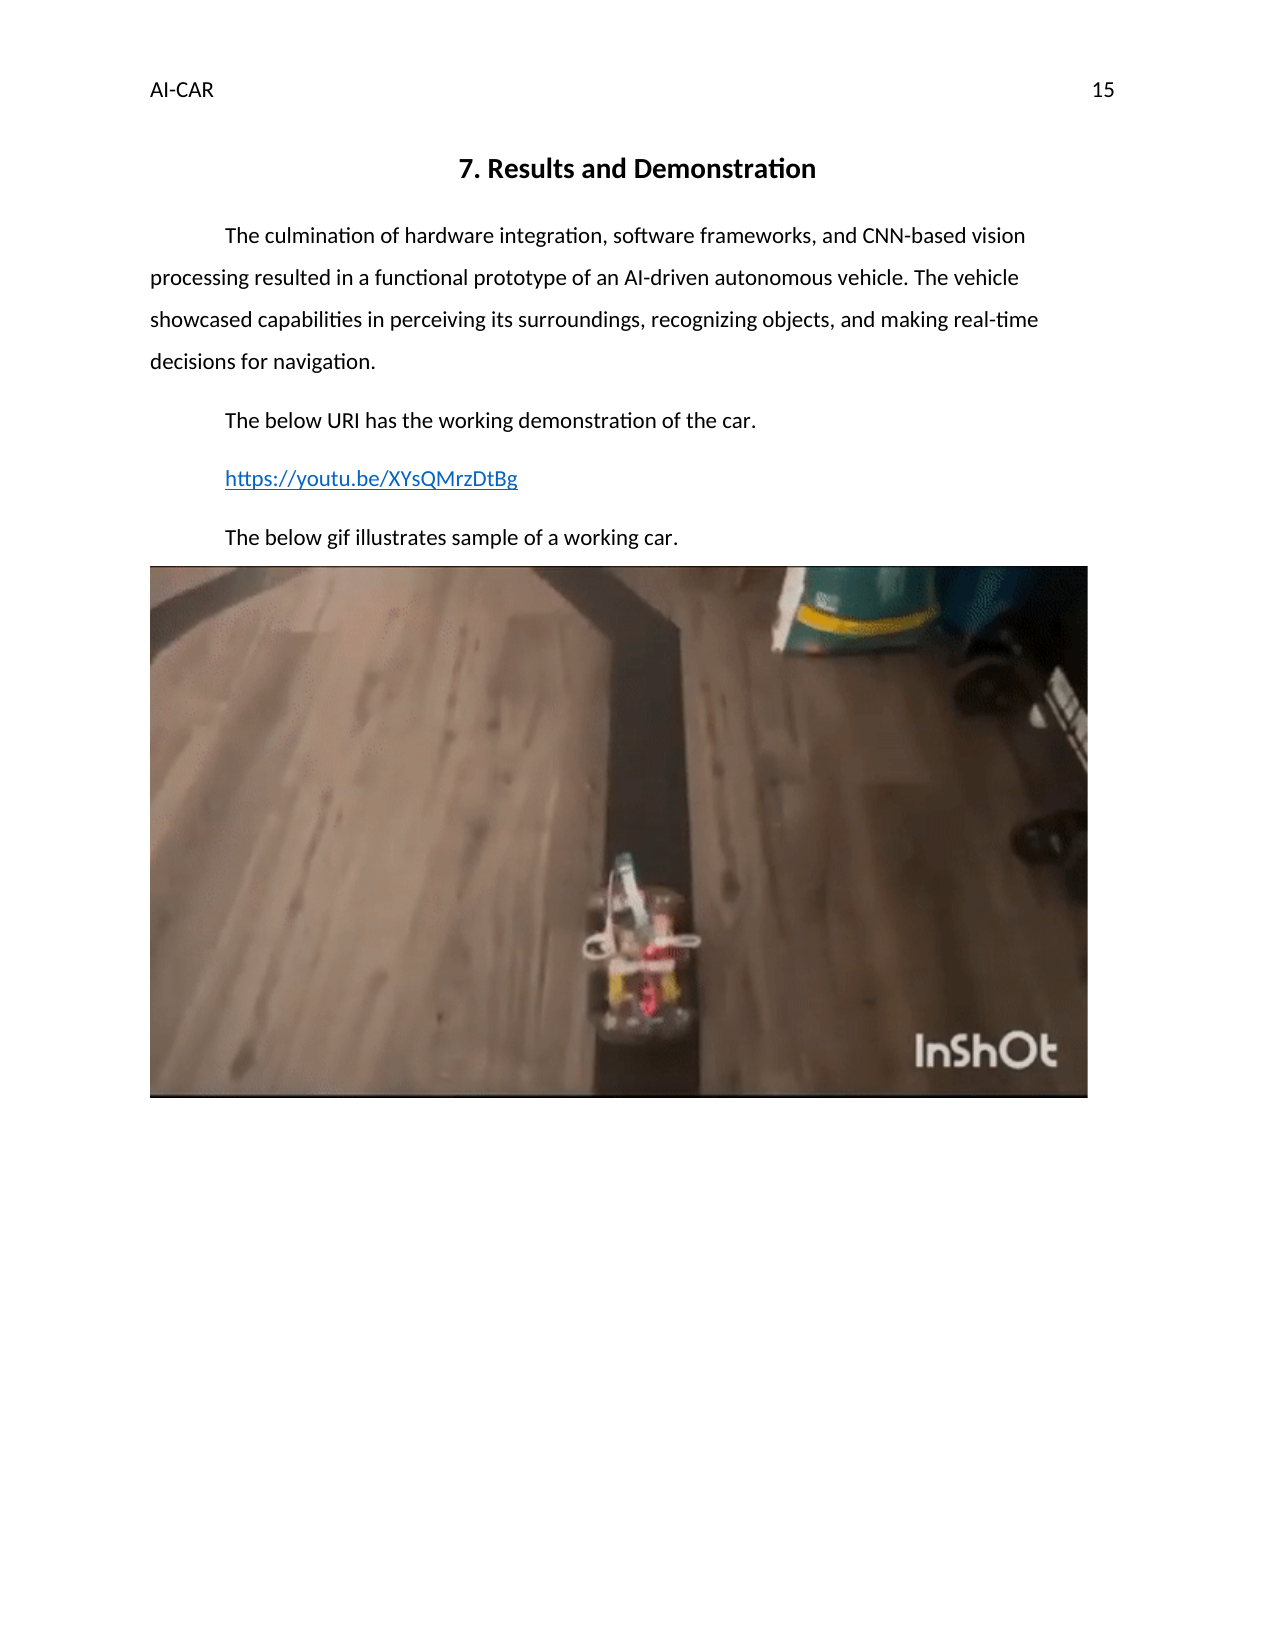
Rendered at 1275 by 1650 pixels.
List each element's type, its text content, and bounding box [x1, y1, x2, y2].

text The culmination of hardware integration, software frameworks, and CNN-based vision processing resulted in a functional prototype of an AI-driven autonomous vehicle. The vehicle showcased capabilities in perceiving its surroundings, recognizing objects, and making real-time decisions for navigation. [150, 221, 1125, 375]
picture [150, 566, 1088, 1098]
subtitle 7. Results and Demonstration [150, 150, 1125, 186]
text The below gif illustrates sample of a working car. [150, 523, 1125, 551]
text https://youtu.be/XYsQMrzDtBg [150, 464, 1125, 492]
text The below URI has the working demonstration of the car. [150, 406, 1125, 434]
